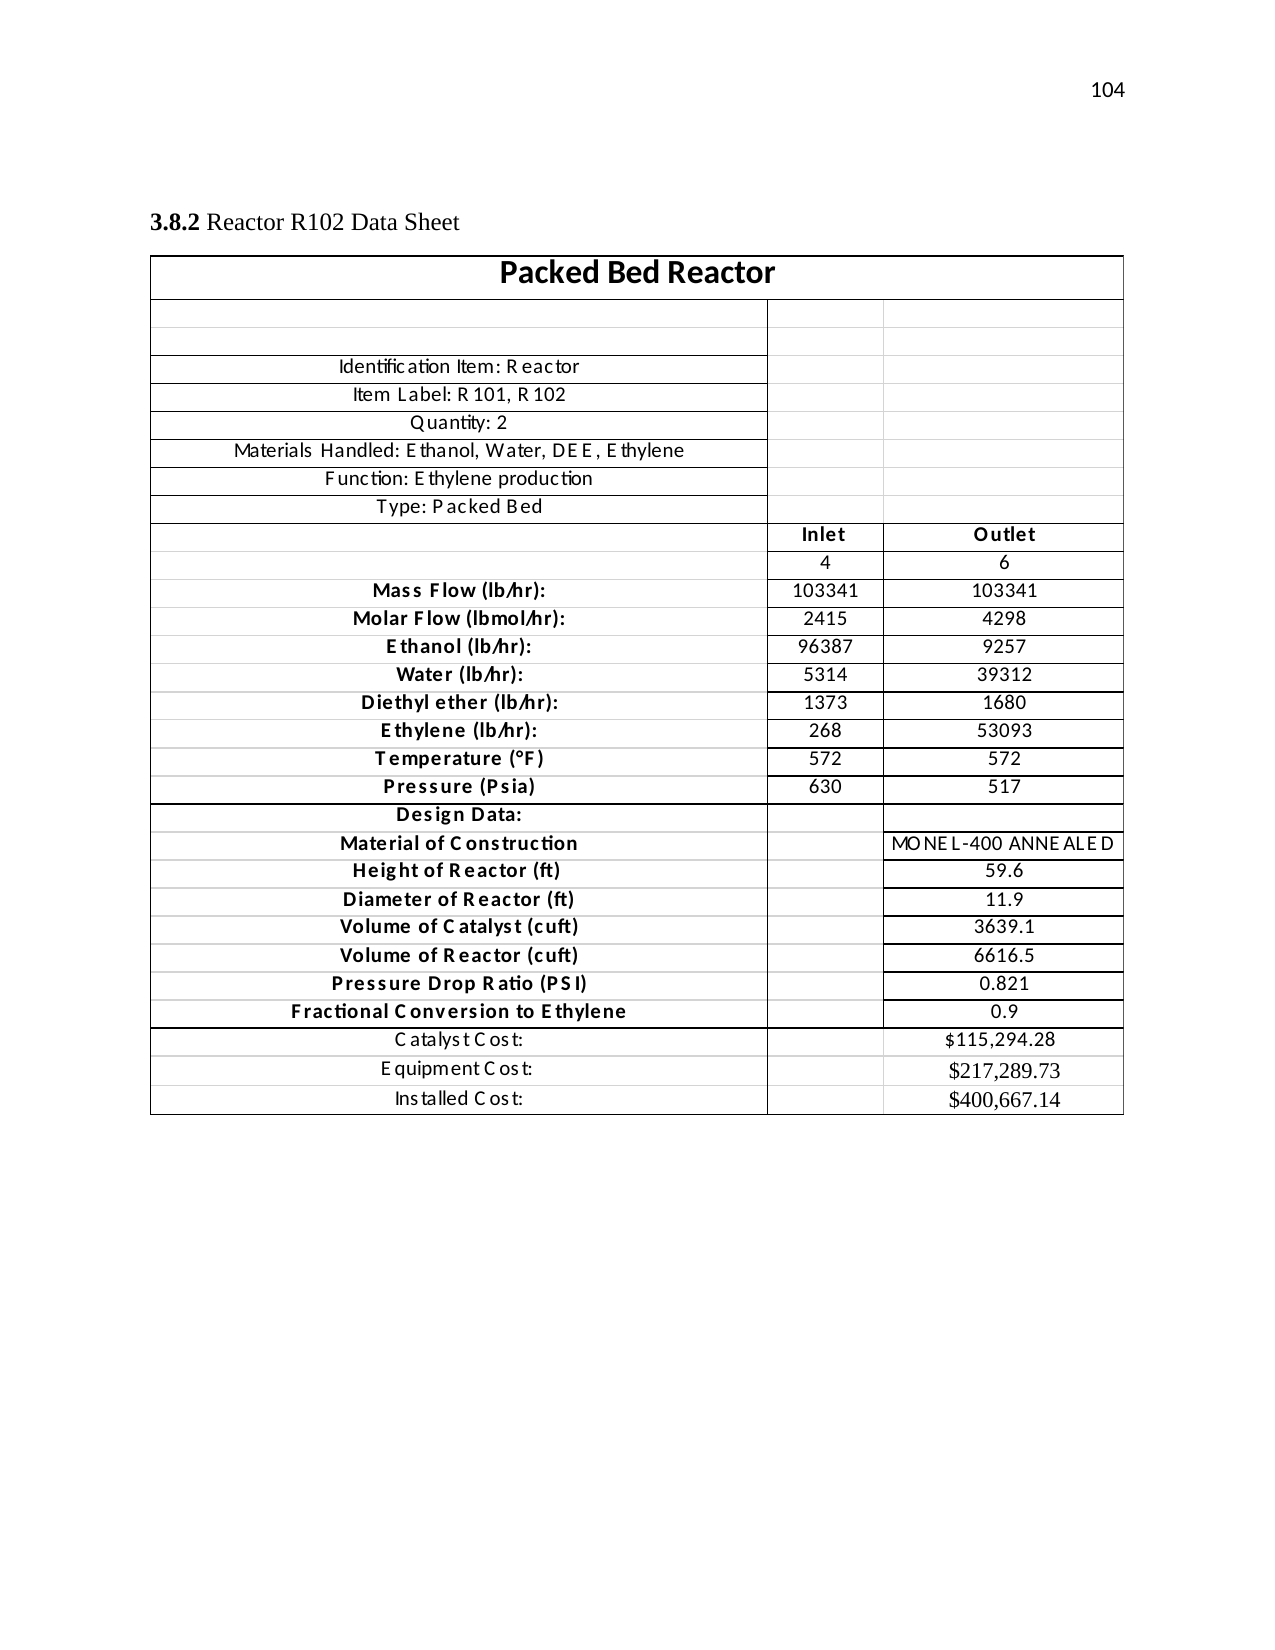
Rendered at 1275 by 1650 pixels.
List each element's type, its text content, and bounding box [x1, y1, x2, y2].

text 3.8.2 Reactor R102 Data Sheet [150, 207, 1125, 236]
